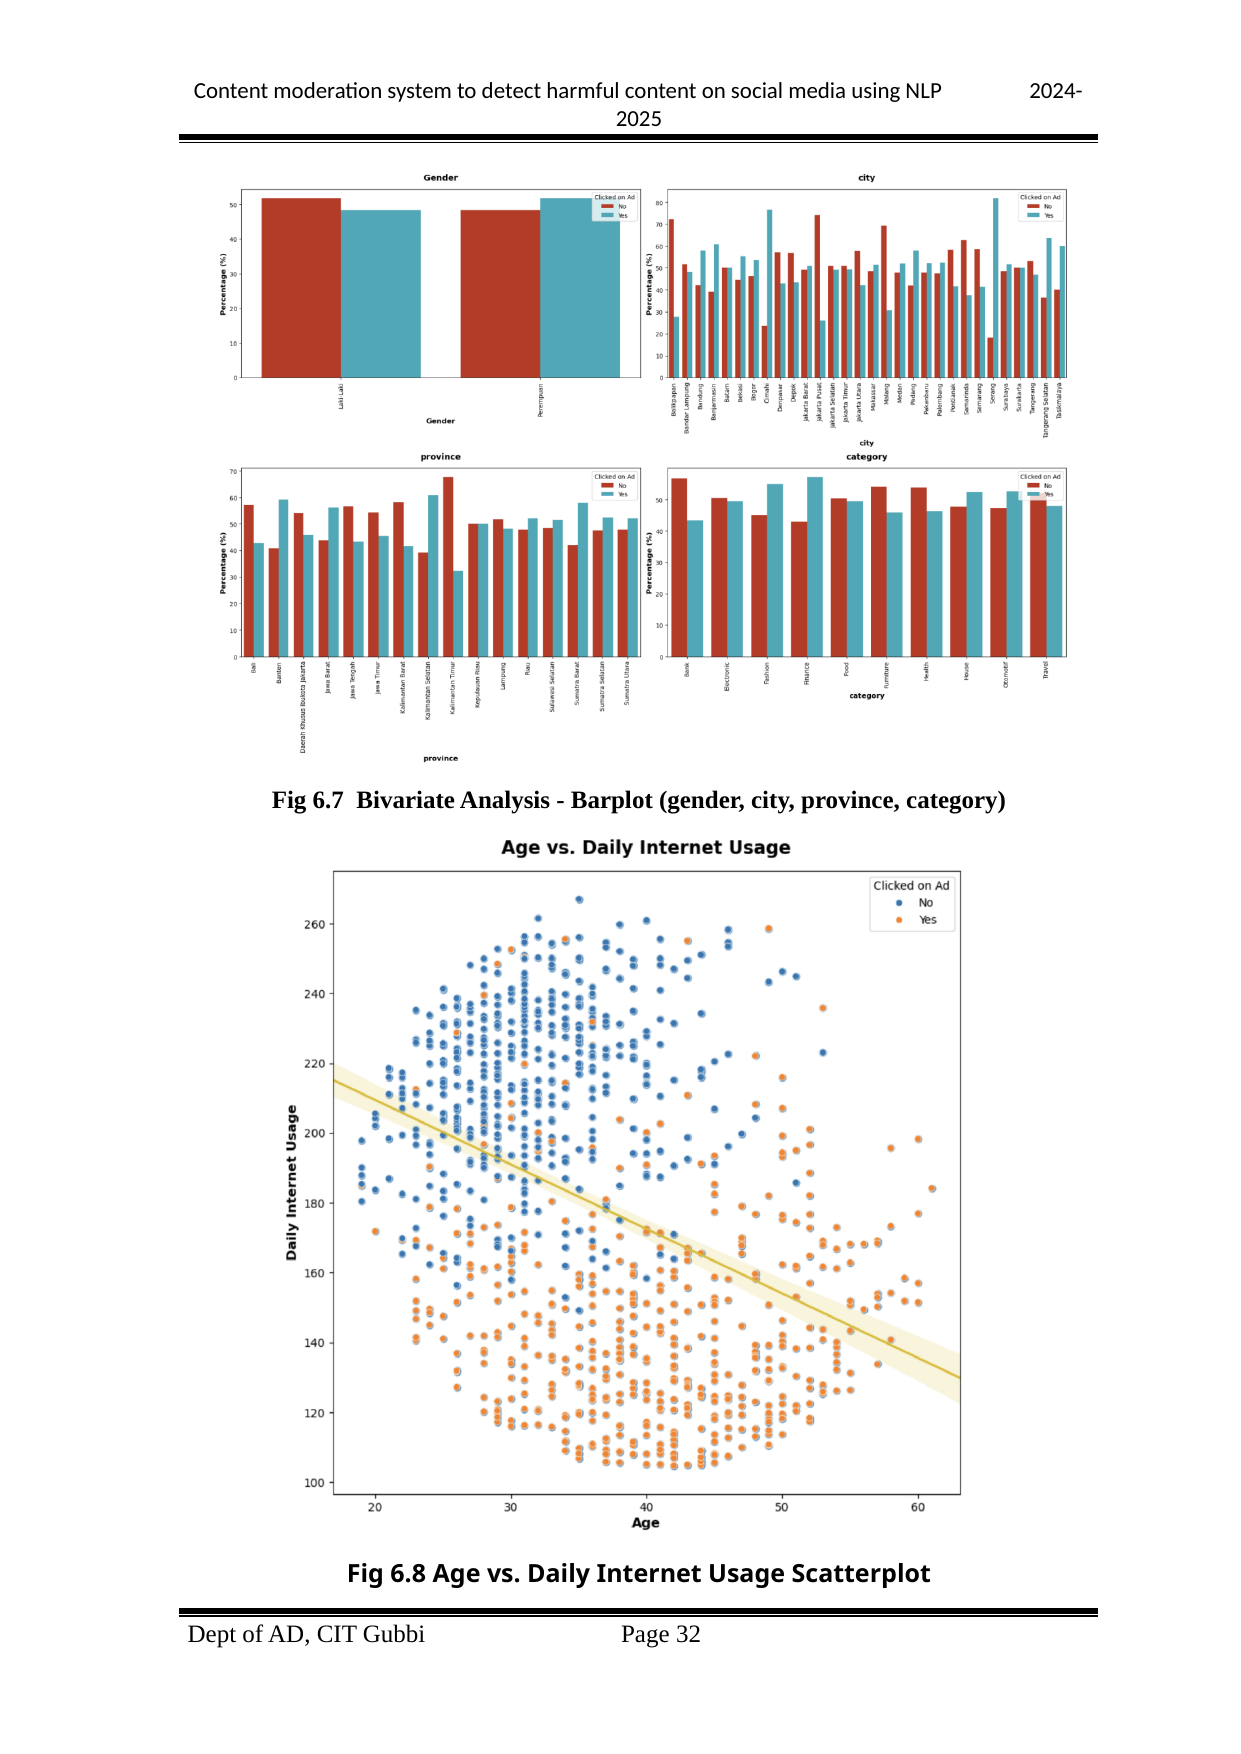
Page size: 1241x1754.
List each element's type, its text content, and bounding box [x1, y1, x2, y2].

text Fig 6.8 Age vs. Daily Internet Usage Scatterplot [187, 1555, 1090, 1589]
picture [272, 832, 1006, 1537]
picture [206, 171, 1072, 767]
text Fig 6.7 Bivariate Analysis - Barplot (gender, city, province, category) [187, 785, 1090, 814]
